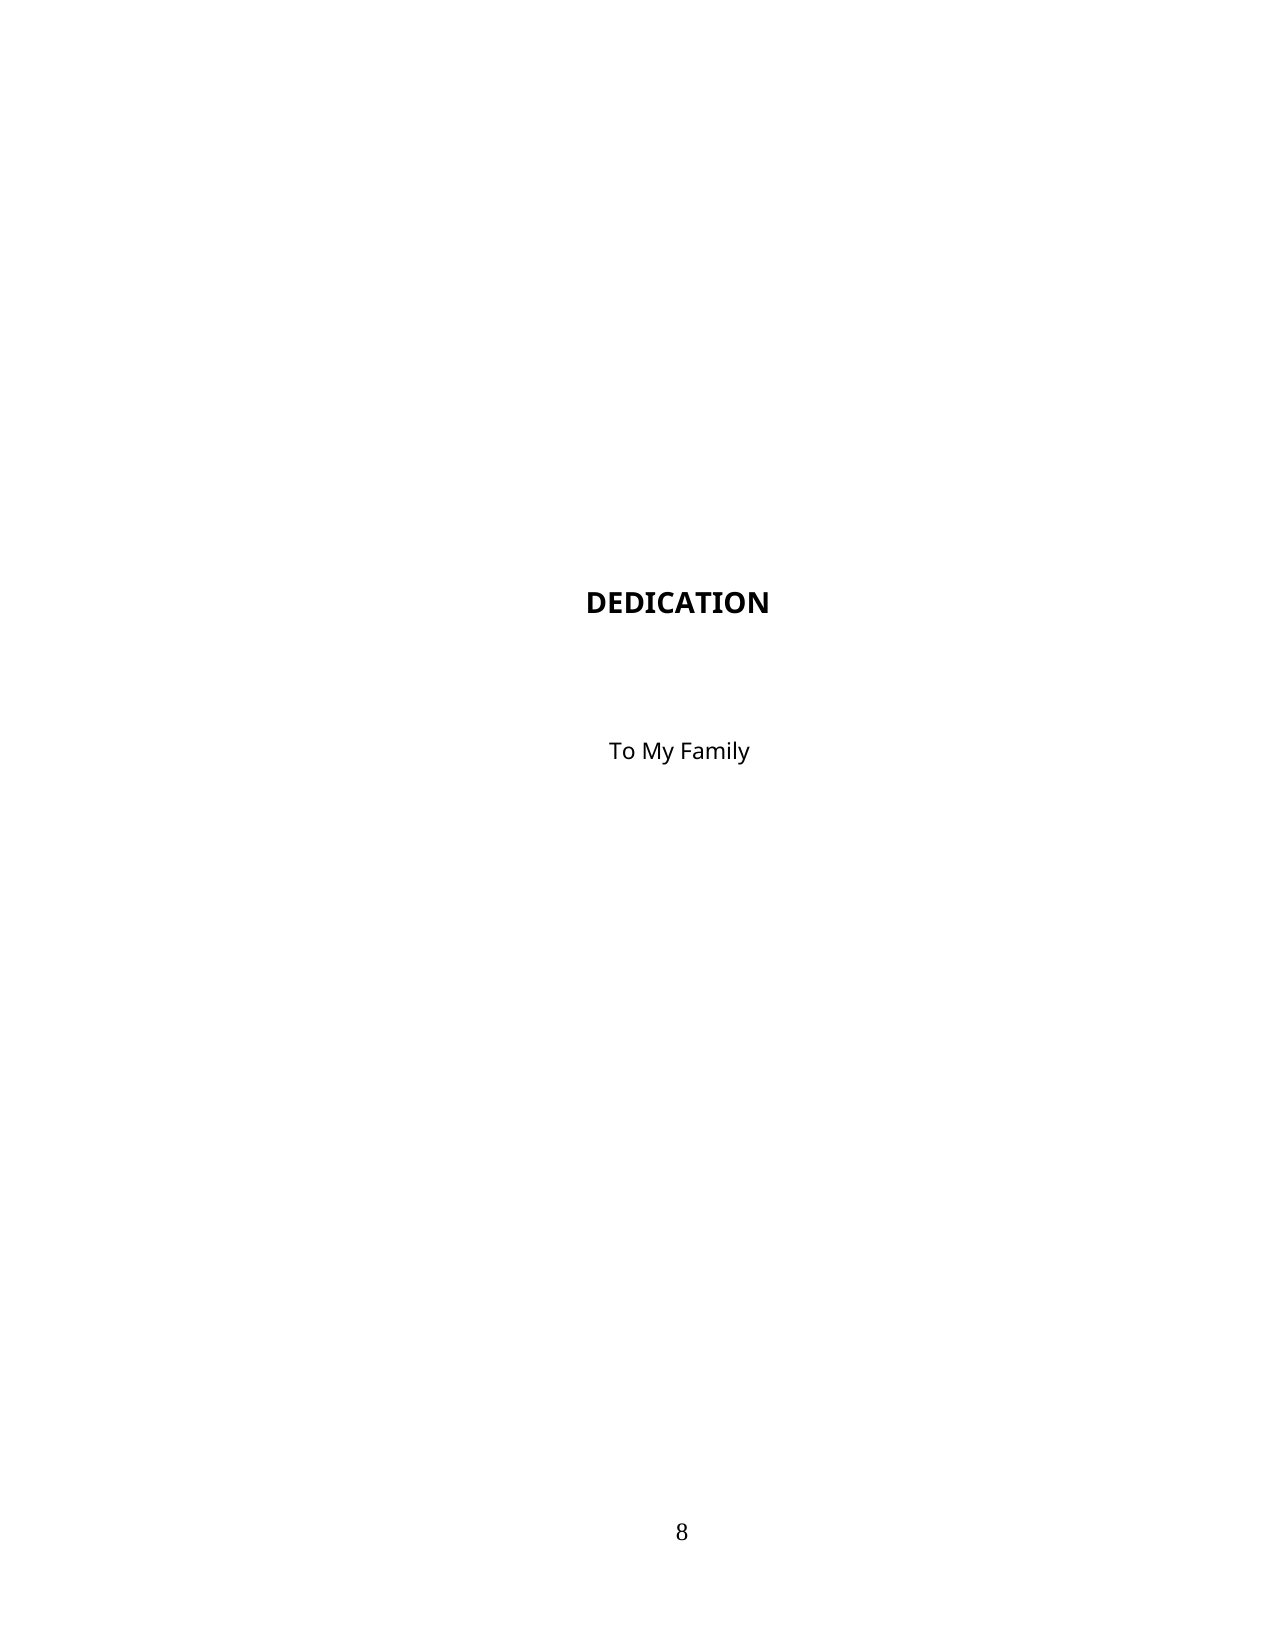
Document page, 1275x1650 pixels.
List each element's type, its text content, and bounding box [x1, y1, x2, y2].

subtitle DEDICATION [259, 583, 1097, 622]
text To My Family [354, 735, 1004, 766]
